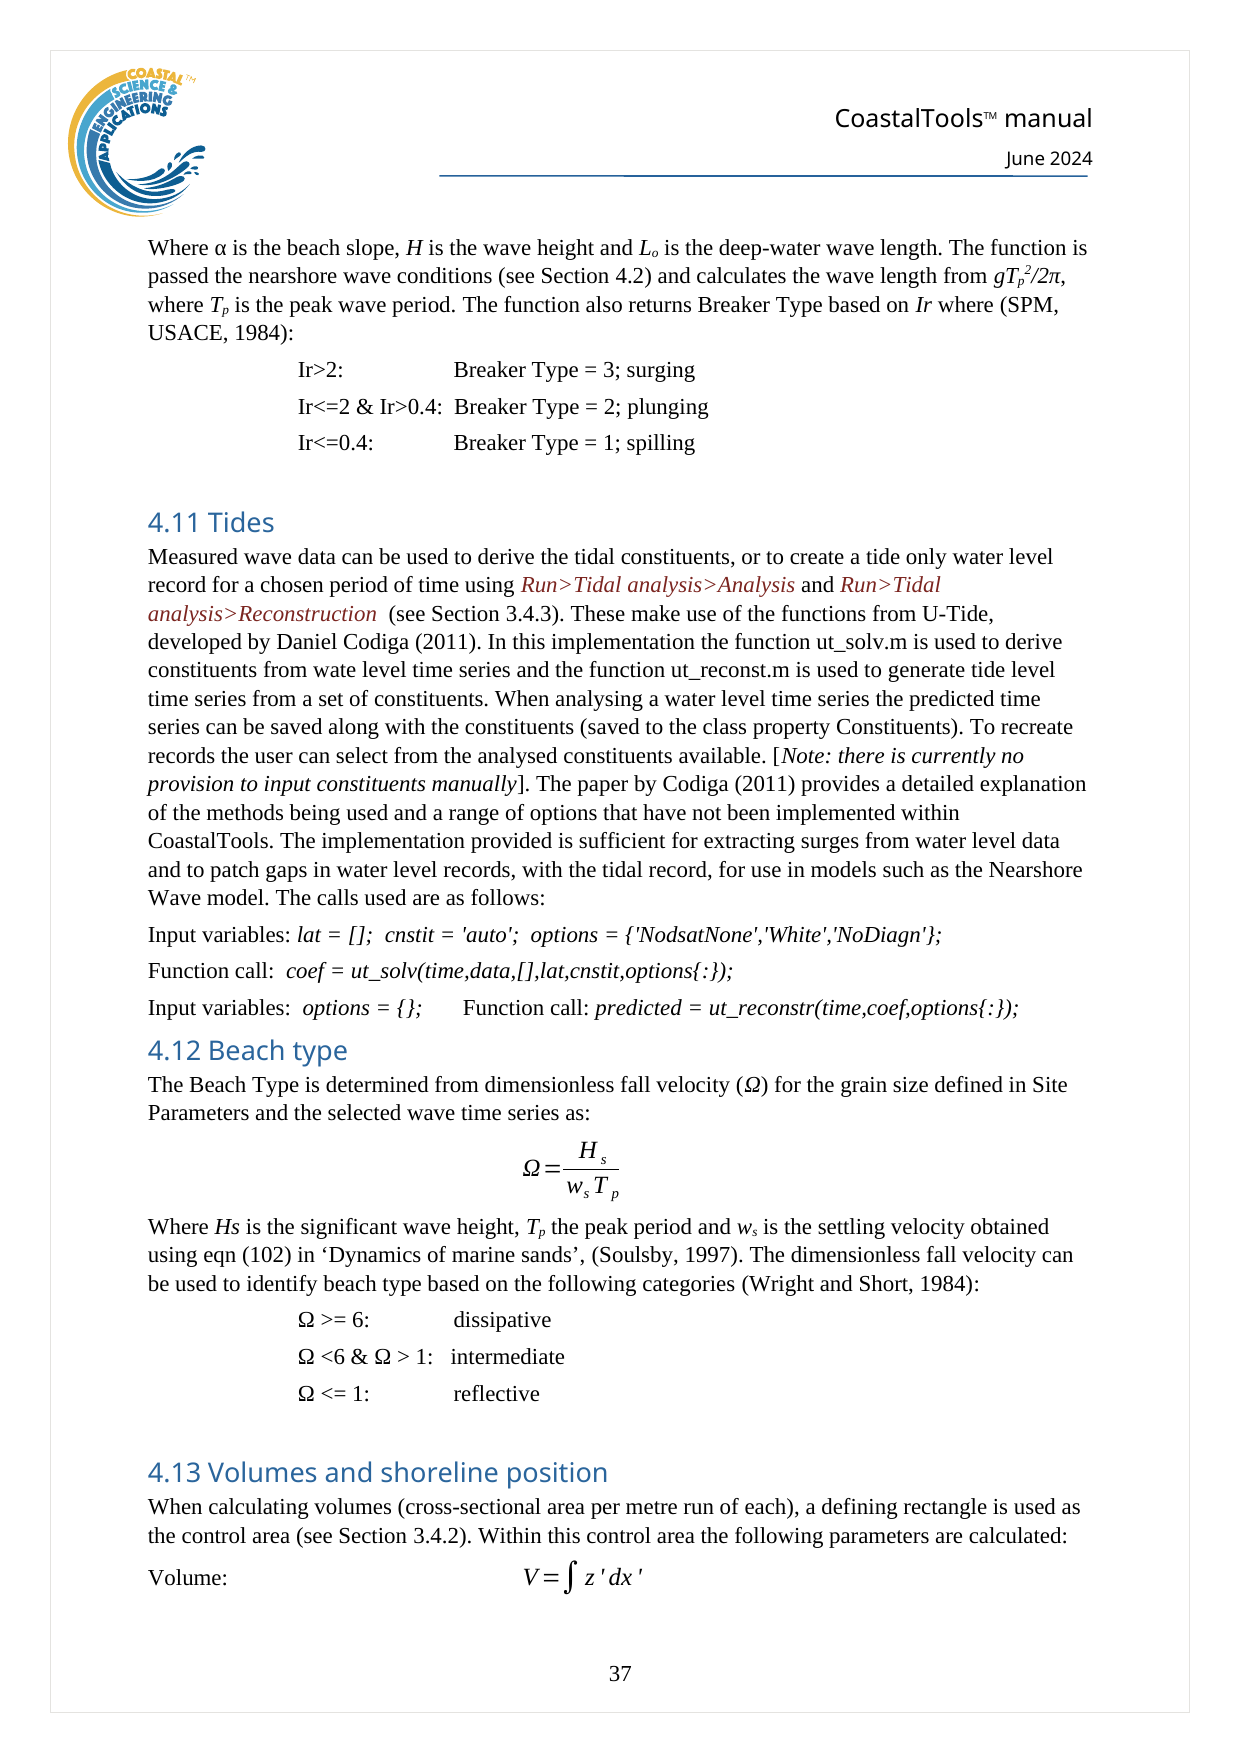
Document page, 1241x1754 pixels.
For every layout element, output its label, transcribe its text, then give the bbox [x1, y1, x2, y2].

text Input variables: lat = []; cnstit = 'auto'; options = {'NodsatNone','White','NoDiagn'}; [148, 921, 1093, 947]
text Ω <= 1: reflective [298, 1380, 1093, 1406]
text Where α is the beach slope, H is the wave height and Lo is the deep-water wave length. The function is passed the nearshore wave conditions (see Section 4.2) and calculates the wave length from gTp2/2π, where Tp is the peak wave period. The function also returns Breaker Type based on Ir where (SPM, USACE, 1984): [148, 234, 1093, 346]
text Where Hs is the significant wave height, Tp the peak period and ws is the settling velocity obtained using eqn (102) in ‘Dynamics of marine sands’, (Soulsby, 1997). The dimensionless fall velocity can be used to identify beach type based on the following categories (Wright and Short, 1984): [148, 1213, 1093, 1296]
text Ir<=2 & Ir>0.4: Breaker Type = 2; plunging [298, 393, 1093, 419]
text Ω >= 6: dissipative [298, 1307, 1093, 1333]
text Volume: [148, 1559, 1093, 1596]
text When calculating volumes (cross-sectional area per metre run of each), a defining rectangle is used as the control area (see Section 3.4.2). Within this control area the following parameters are calculated: [148, 1493, 1093, 1548]
text Ir<=0.4: Breaker Type = 1; spilling [298, 429, 1093, 456]
text The Beach Type is determined from dimensionless fall velocity (Ω) for the grain size defined in Site Parameters and the selected wave time series as: [148, 1071, 1093, 1126]
text Function call: coef = ut_solv(time,data,[],lat,cnstit,options{:}); [148, 958, 1093, 984]
subtitle Beach type [148, 1031, 1093, 1068]
subtitle Tides [148, 503, 1093, 540]
subtitle Volumes and shoreline position [148, 1454, 1093, 1491]
text Ir>2: Breaker Type = 3; surging [298, 356, 1093, 382]
text Measured wave data can be used to derive the tidal constituents, or to create a tide only water level record for a chosen period of time using Run>Tidal analysis>Analysis and Run>Tidal analysis>Reconstruction (see Section 3.4.3). These make use of the functions from U-Tide, developed by Daniel Codiga (2011). In this implementation the function ut_solv.m is used to derive constituents from wate level time series and the function ut_reconst.m is used to generate tide level time series from a set of constituents. When analysing a water level time series the predicted time series can be saved along with the constituents (saved to the class property Constituents). To recreate records the user can select from the analysed constituents available. [Note: there is currently no provision to input constituents manually]. The paper by Codiga (2011) provides a detailed explanation of the methods being used and a range of options that have not been implemented within CoastalTools. The implementation provided is sufficient for extracting surges from water level data and to patch gaps in water level records, with the tidal record, for use in models such as the Nearshore Wave model. The calls used are as follows: [148, 543, 1093, 910]
text Input variables: options = {}; Function call: predicted = ut_reconstr(time,coef,options{:}); [148, 994, 1093, 1021]
text Ω <6 & Ω > 1: intermediate [298, 1343, 1093, 1370]
